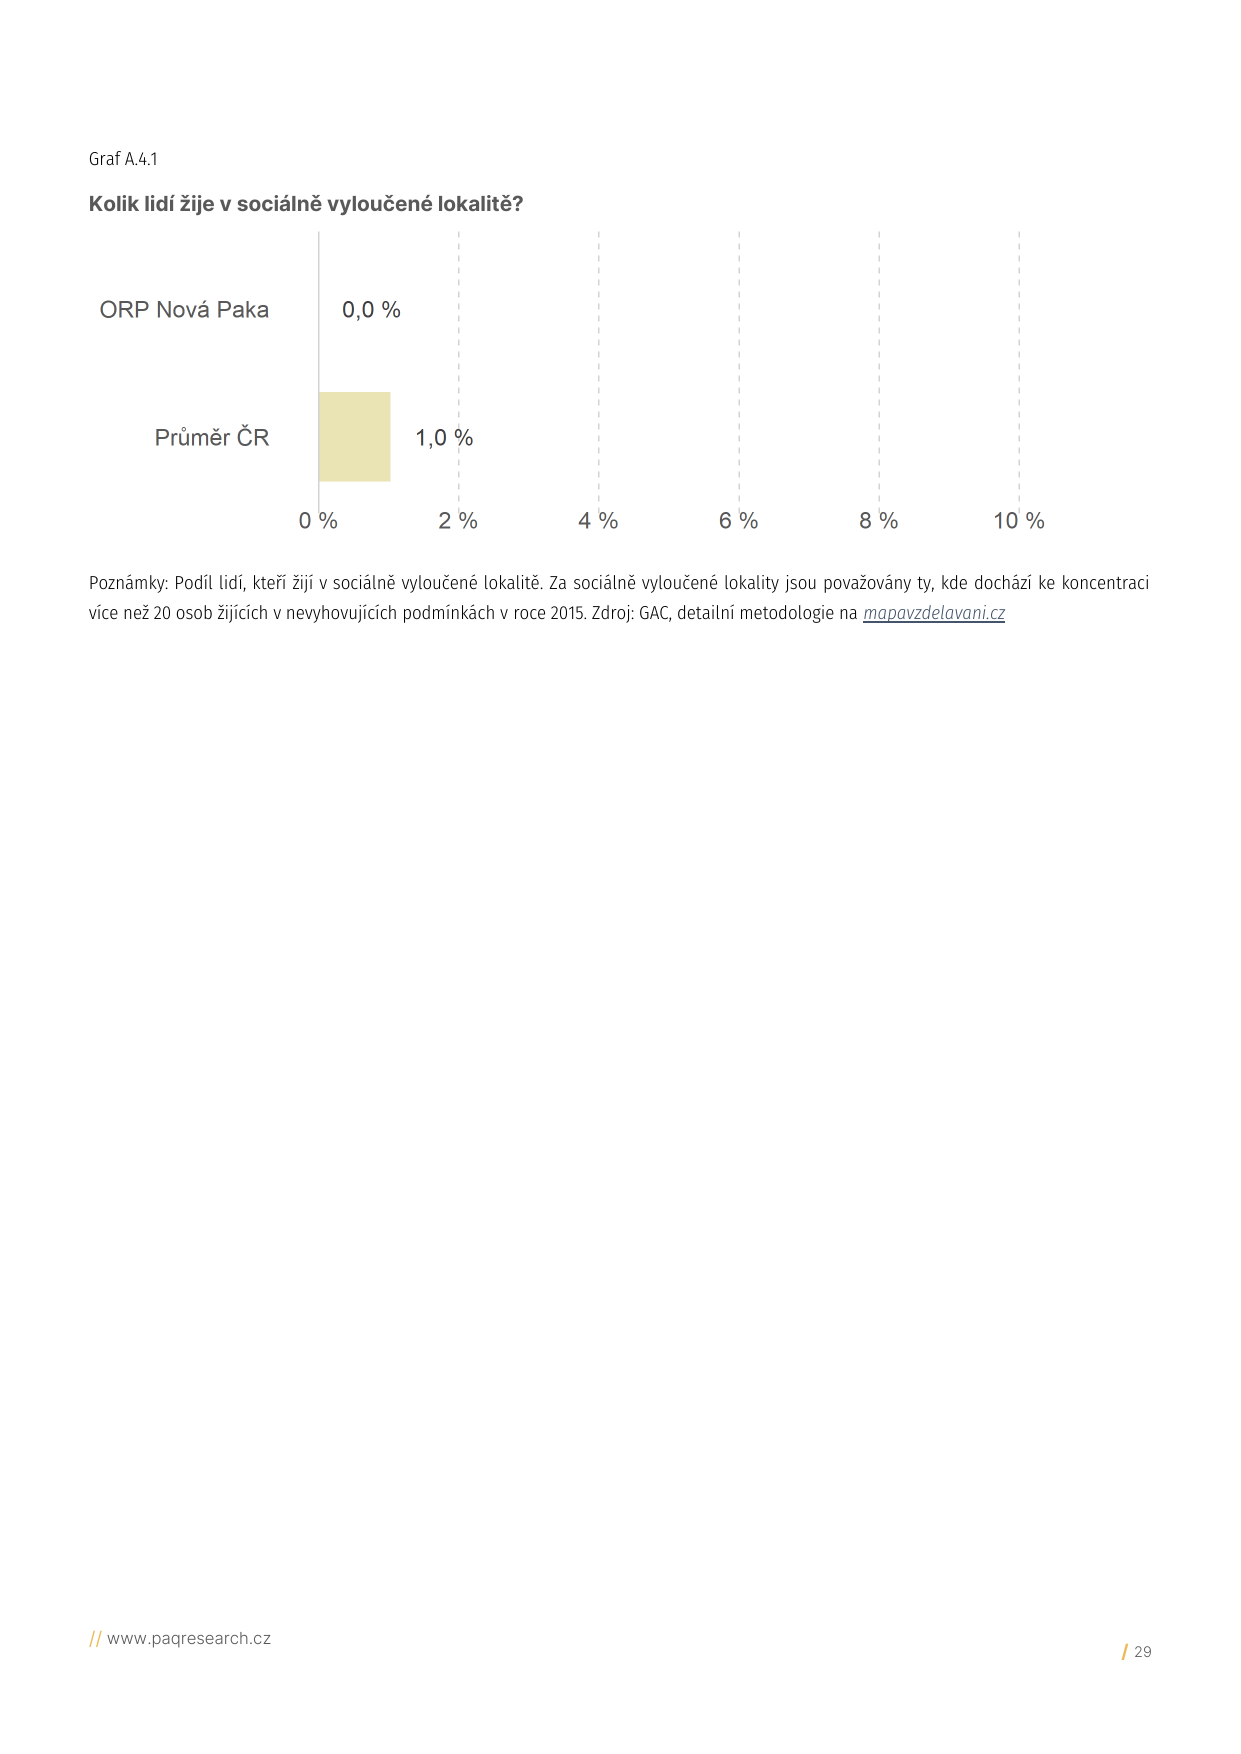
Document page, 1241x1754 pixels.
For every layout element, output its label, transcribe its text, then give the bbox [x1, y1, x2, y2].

text Kolik lidí žije v sociálně vyloučené lokalitě? [89, 186, 1152, 216]
text Poznámky: Podíl lidí, kteří žijí v sociálně vyloučené lokalitě. Za sociálně vyloučené lokality jsou považovány ty, kde dochází ke koncentraci více než 20 osob žijících v nevyhovujících podmínkách v roce 2015. Zdroj: GAC, detailní metodologie na mapavzdelavani.cz [89, 564, 1152, 625]
picture [88, 216, 1139, 548]
text Graf A.4.1 [89, 148, 1152, 170]
